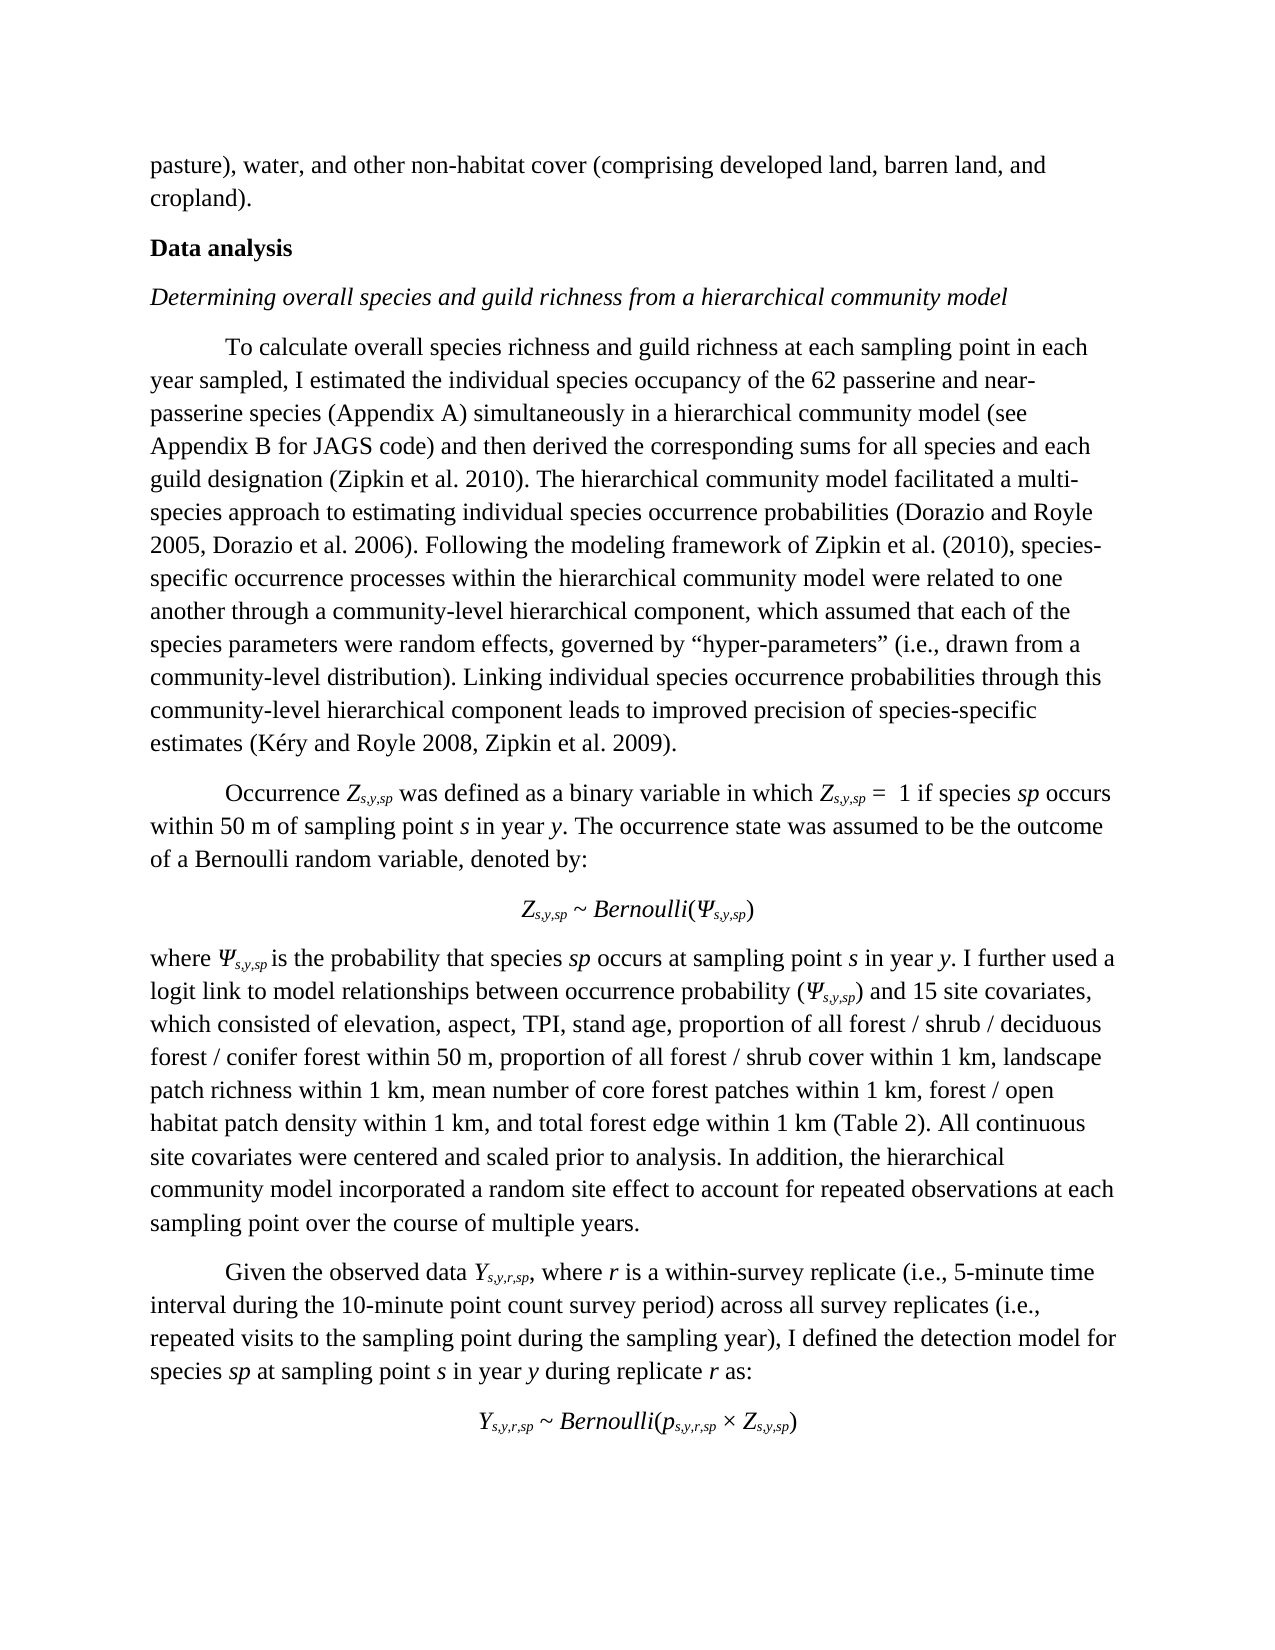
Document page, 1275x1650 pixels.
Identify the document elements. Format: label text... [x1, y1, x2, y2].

text Data analysis [150, 233, 1125, 261]
text where Ψs,y,sp is the probability that species sp occurs at sampling point s in year y. I further used a logit link to model relationships between occurrence probability (Ψs,y,sp) and 15 site covariates, which consisted of elevation, aspect, TPI, stand age, proportion of all forest / shrub / deciduous forest / conifer forest within 50 m, proportion of all forest / shrub cover within 1 km, landscape patch richness within 1 km, mean number of core forest patches within 1 km, forest / open habitat patch density within 1 km, and total forest edge within 1 km (Table 2). All continuous site covariates were centered and scaled prior to analysis. In addition, the hierarchical community model incorporated a random site effect to account for repeated observations at each sampling point over the course of multiple years. [150, 943, 1125, 1236]
text Occurrence Zs,y,sp was defined as a binary variable in which Zs,y,sp = 1 if species sp occurs within 50 m of sampling point s in year y. The occurrence state was assumed to be the outcome of a Bernoulli random variable, denoted by: [150, 778, 1125, 873]
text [150, 150, 1125, 212]
text Zs,y,sp ~ Bernoulli(Ψs,y,sp) [150, 894, 1125, 922]
text Determining overall species and guild richness from a hierarchical community model [150, 282, 1125, 311]
text Given the observed data Ys,y,r,sp, where r is a within-survey replicate (i.e., 5-minute time interval during the 10-minute point count survey period) across all survey replicates (i.e., repeated visits to the sampling point during the sampling year), I defined the detection model for species sp at sampling point s in year y during replicate r as: [150, 1257, 1125, 1385]
text Ys,y,r,sp ~ Bernoulli(ps,y,r,sp × Zs,y,sp) [150, 1406, 1125, 1435]
text To calculate overall species richness and guild richness at each sampling point in each year sampled, I estimated the individual species occupancy of the 62 passerine and near-passerine species (Appendix A) simultaneously in a hierarchical community model (see Appendix B for JAGS code) and then derived the corresponding sums for all species and each guild designation (Zipkin et al. 2010). The hierarchical community model facilitated a multi-species approach to estimating individual species occurrence probabilities (Dorazio and Royle 2005, Dorazio et al. 2006). Following the modeling framework of Zipkin et al. (2010), species-specific occurrence processes within the hierarchical community model were related to one another through a community-level hierarchical component, which assumed that each of the species parameters were random effects, governed by “hyper-parameters” (i.e., drawn from a community-level distribution). Linking individual species occurrence probabilities through this community-level hierarchical component leads to improved precision of species-specific estimates (Kéry and Royle 2008, Zipkin et al. 2009). [150, 332, 1125, 757]
